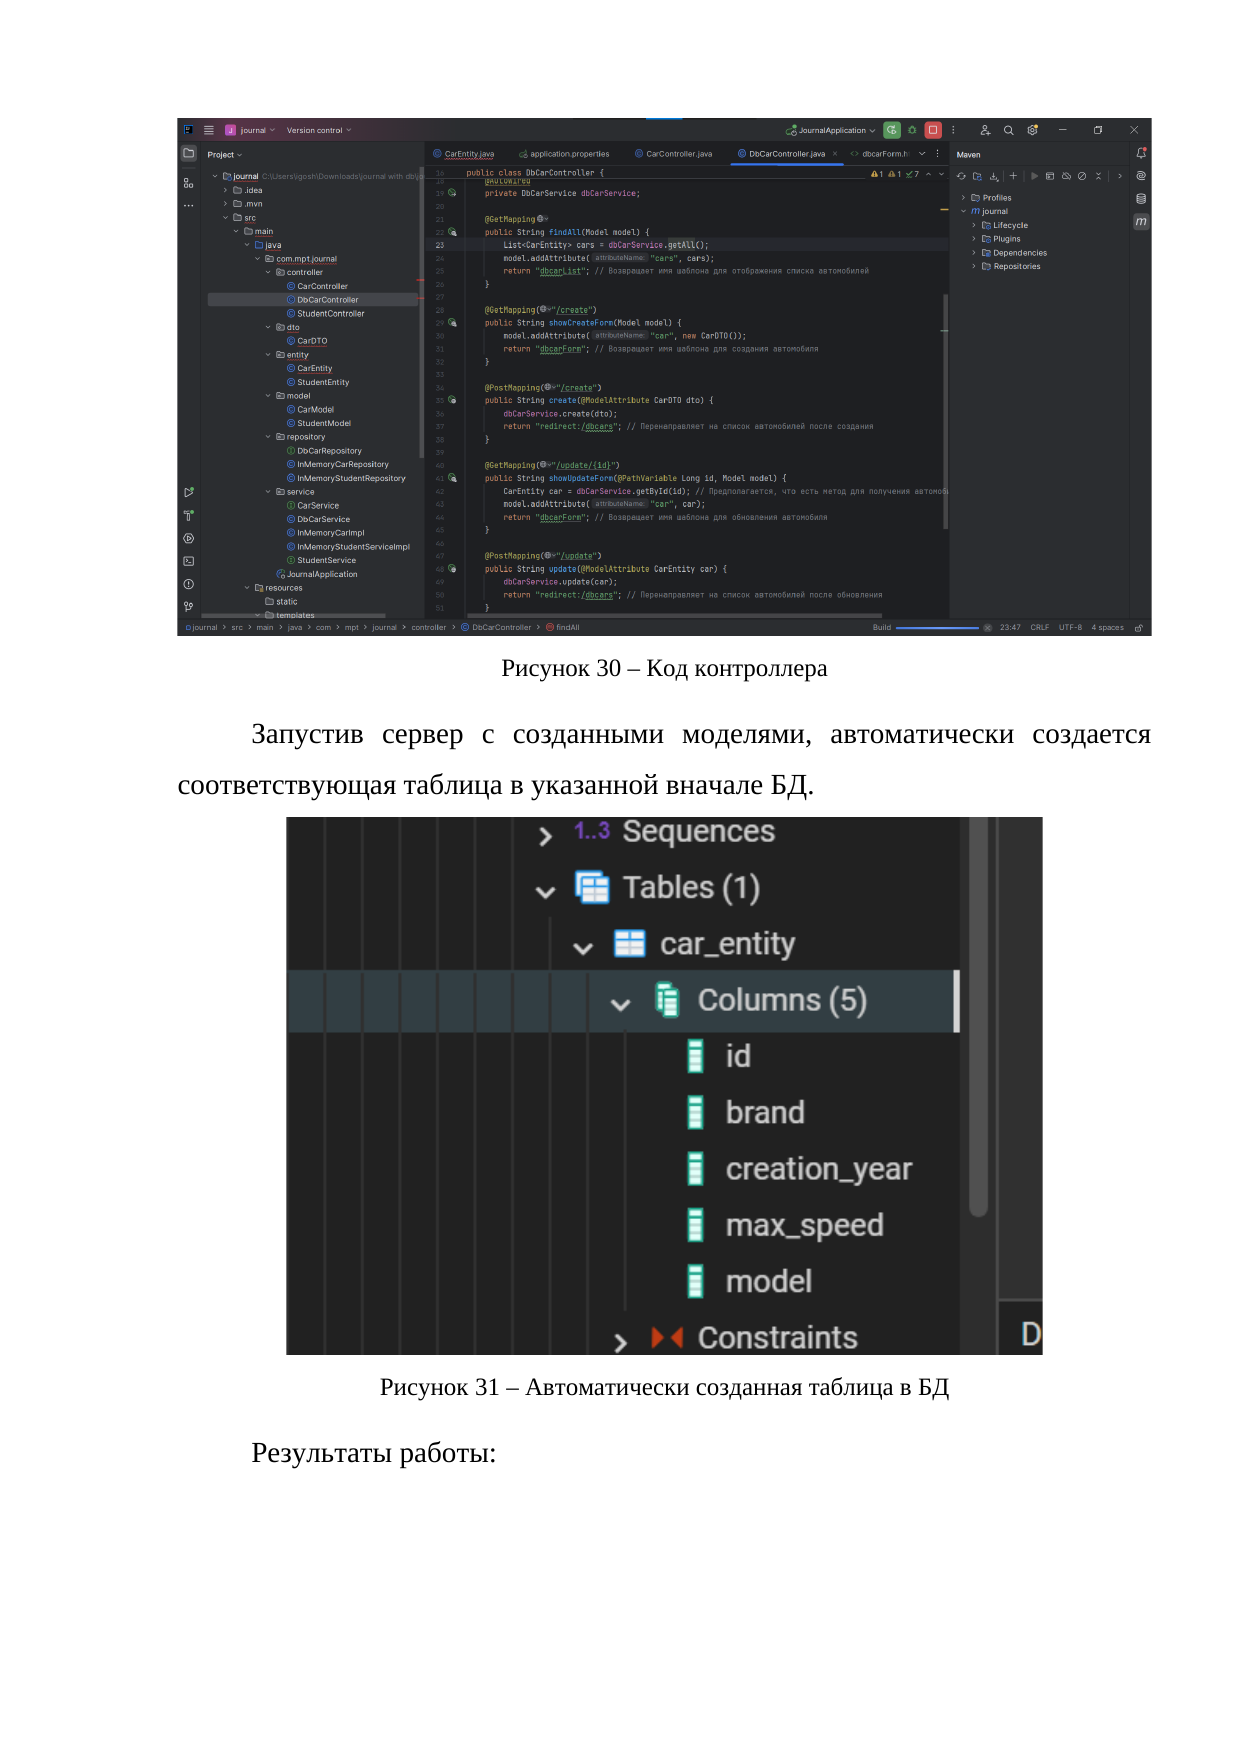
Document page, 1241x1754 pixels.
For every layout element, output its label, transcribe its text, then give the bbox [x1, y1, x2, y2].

text Результаты работы: [177, 1436, 1152, 1469]
text Запустив сервер с созданными моделями, автоматически создается соответствующая таблица в указанной вначале БД. [177, 717, 1152, 800]
picture [286, 817, 1043, 1355]
picture [177, 118, 1152, 636]
text Рисунок 30 – Код контроллера [177, 653, 1152, 681]
text Рисунок 31 – Автоматически созданная таблица в БД [177, 1372, 1152, 1400]
